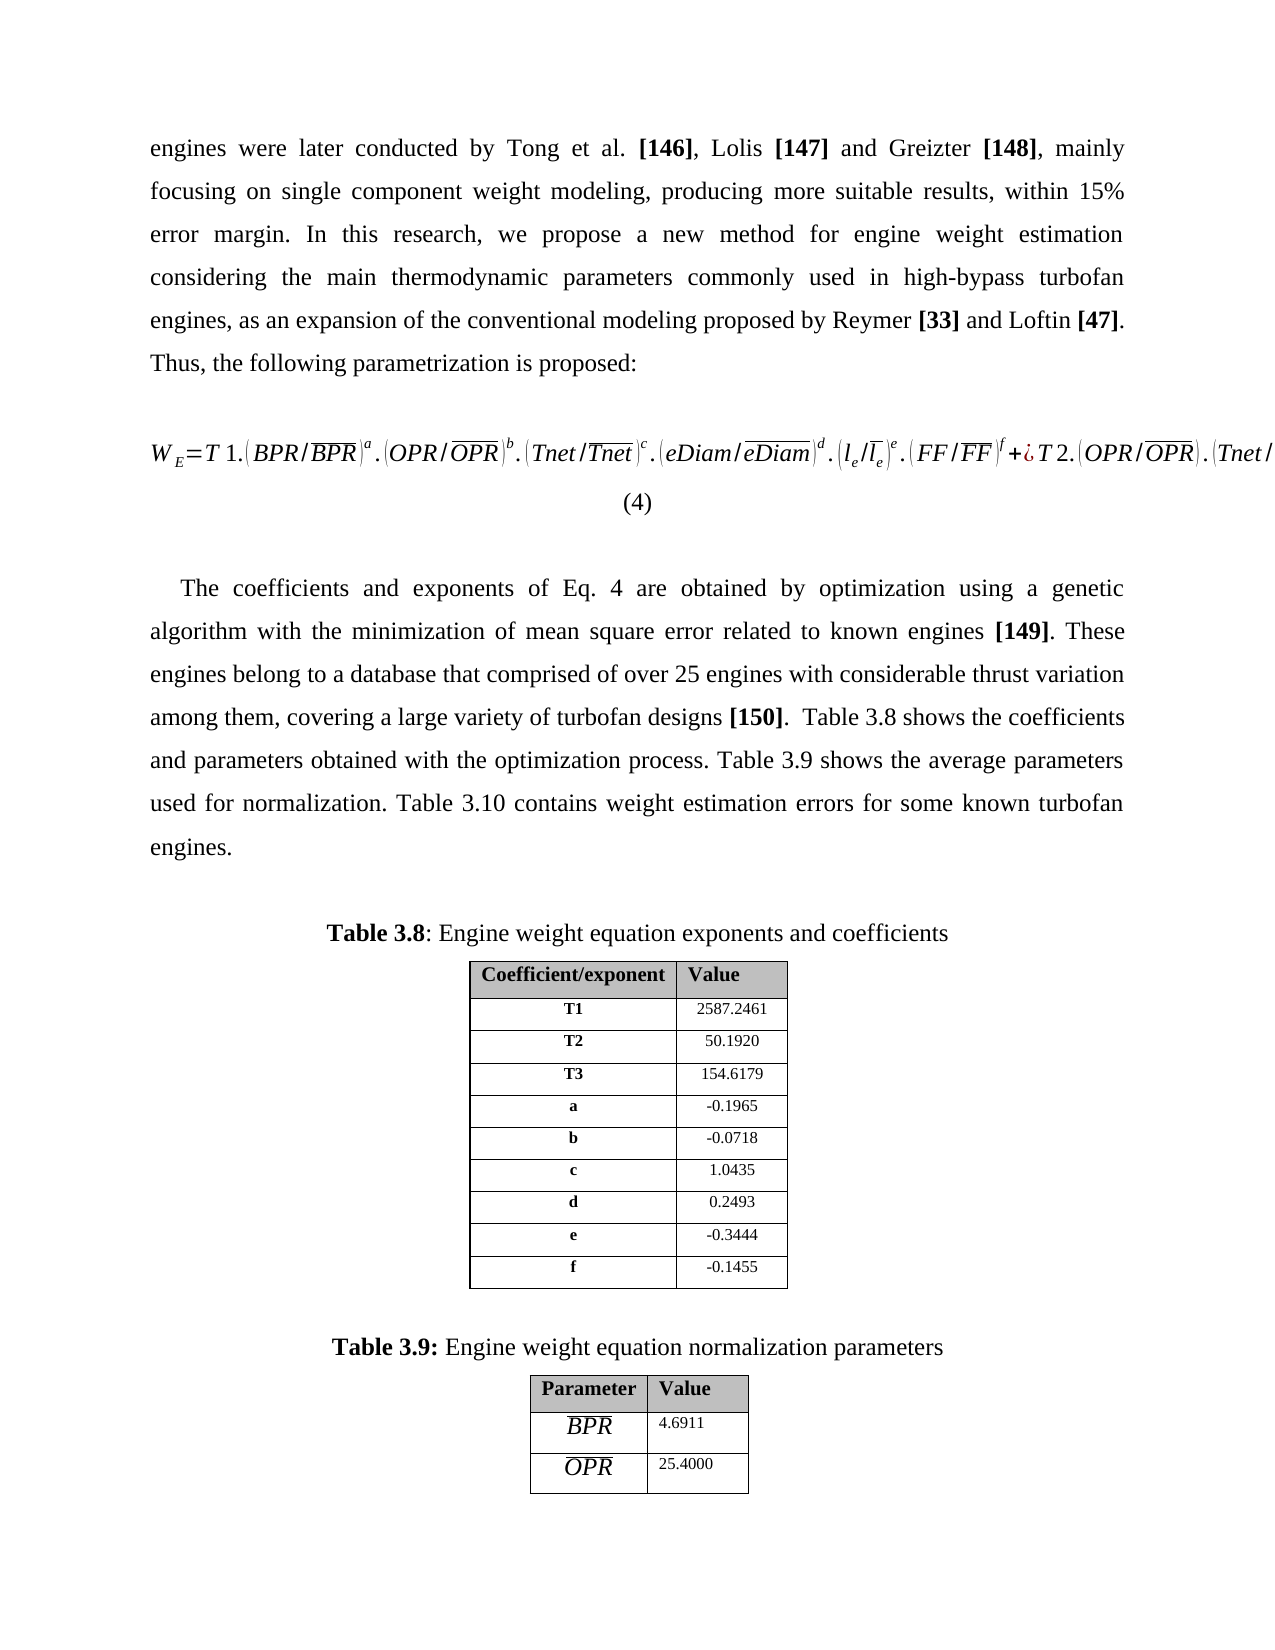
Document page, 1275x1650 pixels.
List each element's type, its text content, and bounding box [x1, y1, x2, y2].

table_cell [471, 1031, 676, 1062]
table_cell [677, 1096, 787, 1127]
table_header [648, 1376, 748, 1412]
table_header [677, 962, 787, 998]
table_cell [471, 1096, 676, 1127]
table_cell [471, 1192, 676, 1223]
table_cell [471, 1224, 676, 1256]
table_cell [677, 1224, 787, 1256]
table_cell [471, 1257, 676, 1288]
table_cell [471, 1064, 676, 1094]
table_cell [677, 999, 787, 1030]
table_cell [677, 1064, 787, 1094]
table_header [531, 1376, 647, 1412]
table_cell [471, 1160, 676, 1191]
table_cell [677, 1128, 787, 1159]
text Table 3.8: Engine weight equation exponents and coefficients [150, 918, 1125, 947]
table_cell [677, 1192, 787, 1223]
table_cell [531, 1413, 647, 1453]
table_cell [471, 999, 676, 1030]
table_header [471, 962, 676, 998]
text The coefficients and exponents of Eq. 4 are obtained by optimization using a genetic algorithm with the minimization of mean square error related to known engines . These engines belong to a database that comprised of over 25 engines with considerable thrust variation among them, covering a large variety of turbofan designs . Table 3.8 shows the coefficients and parameters obtained with the optimization process. Table 3.9 shows the average parameters used for normalization. Table 3.10 contains weight estimation errors for some known turbofan engines. [150, 573, 1125, 860]
text (4) [150, 435, 1125, 515]
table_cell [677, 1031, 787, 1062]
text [150, 133, 1125, 377]
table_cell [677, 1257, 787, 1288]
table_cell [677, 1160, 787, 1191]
text Table 3.9: Engine weight equation normalization parameters [150, 1332, 1125, 1361]
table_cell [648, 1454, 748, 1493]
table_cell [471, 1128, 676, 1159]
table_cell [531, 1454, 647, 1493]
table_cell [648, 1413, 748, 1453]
